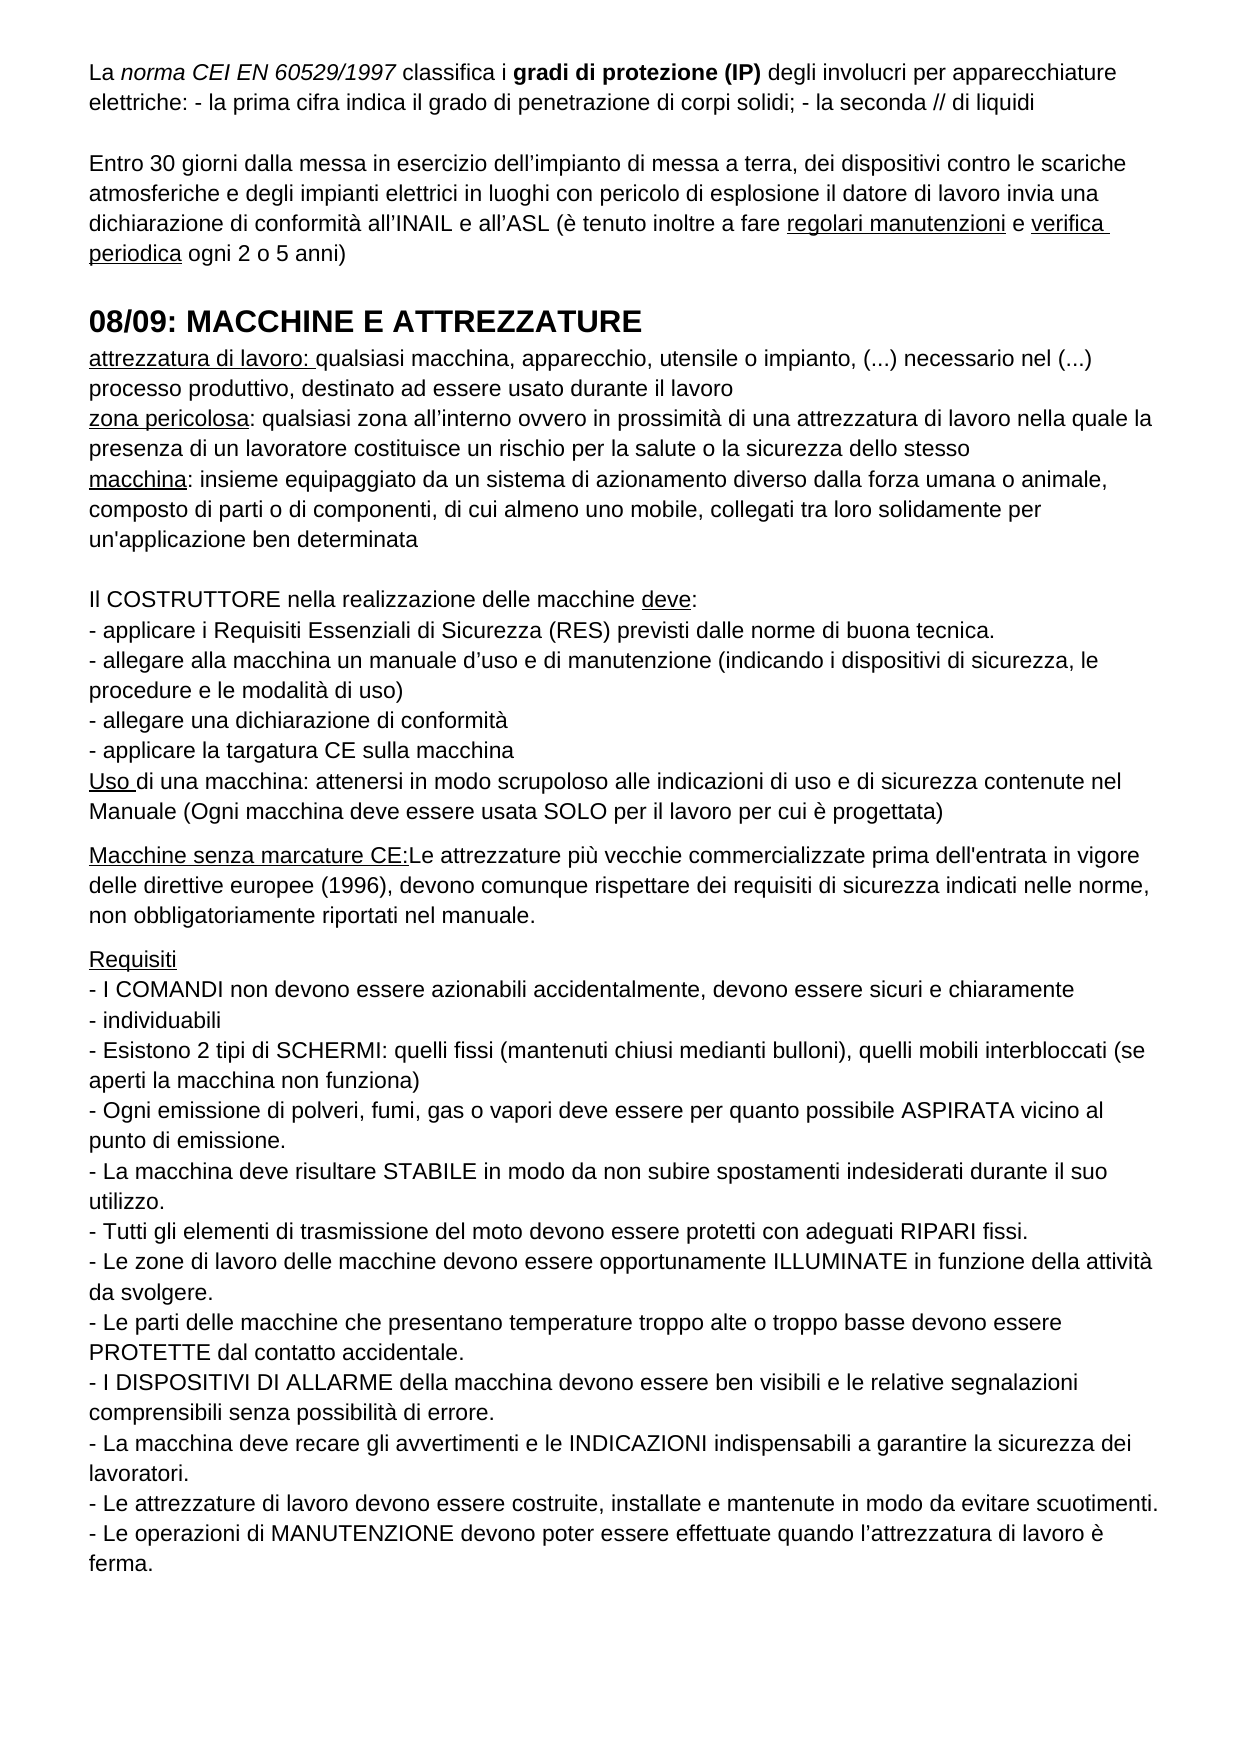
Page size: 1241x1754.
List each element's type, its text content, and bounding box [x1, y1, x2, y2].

text - allegare una dichiarazione di conformità [89, 707, 1165, 733]
text - applicare i Requisiti Essenziali di Sicurezza (RES) previsti dalle norme di buona tecnica. [89, 617, 1165, 643]
text La norma CEI EN 60529/1997 classifica i gradi di protezione (IP) degli involucri per apparecchiature elettriche: - la prima cifra indica il grado di penetrazione di corpi solidi; - la seconda // di liquidi [89, 59, 1165, 116]
text - Esistono 2 tipi di SCHERMI: quelli fissi (mantenuti chiusi medianti bulloni), quelli mobili interbloccati (se aperti la macchina non funziona) [89, 1037, 1165, 1093]
text - Tutti gli elementi di trasmissione del moto devono essere protetti con adeguati RIPARI fissi. [89, 1218, 1165, 1244]
text Requisiti [89, 946, 1165, 972]
text Il COSTRUTTORE nella realizzazione delle macchine deve: [89, 586, 1165, 613]
text - allegare alla macchina un manuale d’uso e di manutenzione (indicando i dispositivi di sicurezza, le procedure e le modalità di uso) [89, 647, 1165, 703]
text - La macchina deve recare gli avvertimenti e le INDICAZIONI indispensabili a garantire la sicurezza dei lavoratori. [89, 1429, 1165, 1486]
text - Le parti delle macchine che presentano temperature troppo alte o troppo basse devono essere PROTETTE dal contatto accidentale. [89, 1309, 1165, 1365]
text Entro 30 giorni dalla messa in esercizio dell’impianto di messa a terra, dei dispositivi contro le scariche atmosferiche e degli impianti elettrici in luoghi con pericolo di esplosione il datore di lavoro invia una dichiarazione di conformità all’INAIL e all’ASL (è tenuto inoltre a fare regolari manutenzioni e verifica periodica ogni 2 o 5 anni) [89, 149, 1165, 267]
text - La macchina deve risultare STABILE in modo da non subire spostamenti indesiderati durante il suo utilizzo. [89, 1158, 1165, 1214]
text - individuabili [89, 1007, 1165, 1033]
text - Le attrezzature di lavoro devono essere costruite, installate e mantenute in modo da evitare scuotimenti. [89, 1490, 1165, 1516]
text zona pericolosa: qualsiasi zona all’interno ovvero in prossimità di una attrezzatura di lavoro nella quale la presenza di un lavoratore costituisce un rischio per la salute o la sicurezza dello stesso [89, 405, 1165, 462]
text macchina: insieme equipaggiato da un sistema di azionamento diverso dalla forza umana o animale, composto di parti o di componenti, di cui almeno uno mobile, collegati tra loro solidamente per un'applicazione ben determinata [89, 466, 1165, 552]
text - applicare la targatura CE sulla macchina [89, 737, 1165, 764]
text Uso di una macchina: attenersi in modo scrupoloso alle indicazioni di uso e di sicurezza contenute nel Manuale (Ogni macchina deve essere usata SOLO per il lavoro per cui è progettata) [89, 768, 1165, 824]
text - Le operazioni di MANUTENZIONE devono poter essere effettuate quando l’attrezzatura di lavoro è ferma. [89, 1520, 1165, 1577]
text - I DISPOSITIVI DI ALLARME della macchina devono essere ben visibili e le relative segnalazioni comprensibili senza possibilità di errore. [89, 1369, 1165, 1426]
text attrezzatura di lavoro: qualsiasi macchina, apparecchio, utensile o impianto, (...) necessario nel (...) processo produttivo, destinato ad essere usato durante il lavoro [89, 345, 1165, 401]
text - I COMANDI non devono essere azionabili accidentalmente, devono essere sicuri e chiaramente [89, 976, 1165, 1003]
text Macchine senza marcature CE:Le attrezzature più vecchie commercializzate prima dell'entrata in vigore delle direttive europee (1996), devono comunque rispettare dei requisiti di sicurezza indicati nelle norme, non obbligatoriamente riportati nel manuale. [89, 842, 1165, 928]
text 08/09: MACCHINE E ATTREZZATURE [89, 303, 1165, 339]
text - Ogni emissione di polveri, fumi, gas o vapori deve essere per quanto possibile ASPIRATA vicino al punto di emissione. [89, 1097, 1165, 1154]
text - Le zone di lavoro delle macchine devono essere opportunamente ILLUMINATE in funzione della attività da svolgere. [89, 1248, 1165, 1305]
